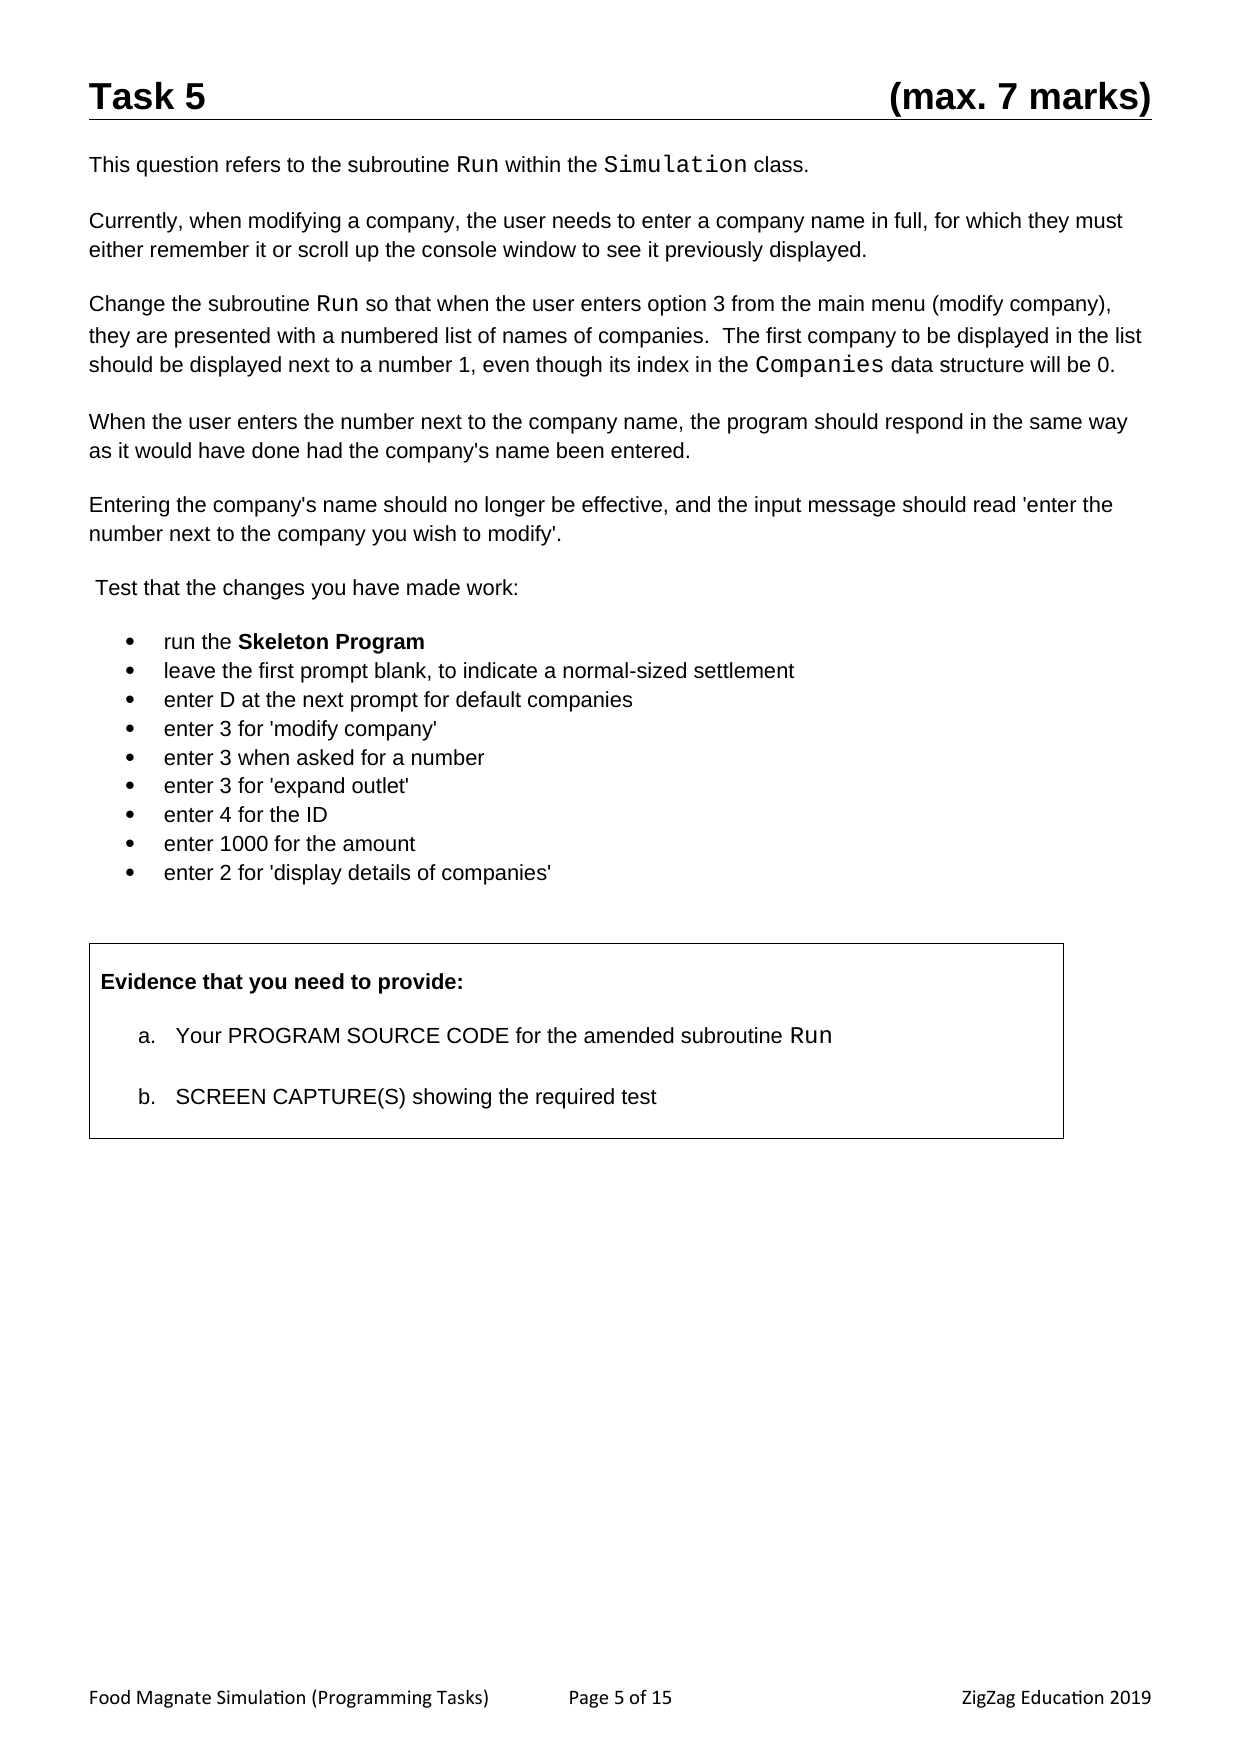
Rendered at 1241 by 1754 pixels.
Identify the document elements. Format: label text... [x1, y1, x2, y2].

subtitle Task 5 (max. 7 marks) [89, 74, 1152, 119]
list enter 2 for 'display details of companies' [126, 860, 1152, 885]
list enter 3 for 'modify company' [126, 715, 1152, 741]
table_header Evidence that you need to provide: Your PROGRAM SOURCE CODE for the amended subroutine Run SCREEN CAPTURE(S) showing the required test [90, 944, 1063, 1138]
list enter 3 for 'expand outlet' [126, 773, 1152, 798]
text When the user enters the number next to the company name, the program should respond in the same way as it would have done had the company's name been entered. [89, 409, 1152, 463]
text Currently, when modifying a company, the user needs to enter a company name in full, for which they must either remember it or scroll up the console window to see it previously displayed. [89, 208, 1152, 262]
text This question refers to the subroutine Run within the Simulation class. [89, 152, 1152, 179]
list enter D at the next prompt for default companies [126, 686, 1152, 712]
list run the Skeleton Program [126, 628, 1152, 654]
text Change the subroutine Run so that when the user enters option 3 from the main menu (modify company), they are presented with a numbered list of names of companies. The first company to be displayed in the list should be displayed next to a number 1, even though its index in the Companies data structure will be 0. [89, 291, 1152, 380]
text Entering the company's name should no longer be effective, and the input message should read 'enter the number next to the company you wish to modify'. [89, 492, 1152, 546]
text Test that the changes you have made work: [89, 574, 1152, 600]
list enter 1000 for the amount [126, 831, 1152, 856]
list enter 4 for the ID [126, 802, 1152, 827]
list enter 3 when asked for a number [126, 744, 1152, 769]
list leave the first prompt blank, to indicate a normal-sized settlement [126, 657, 1152, 683]
